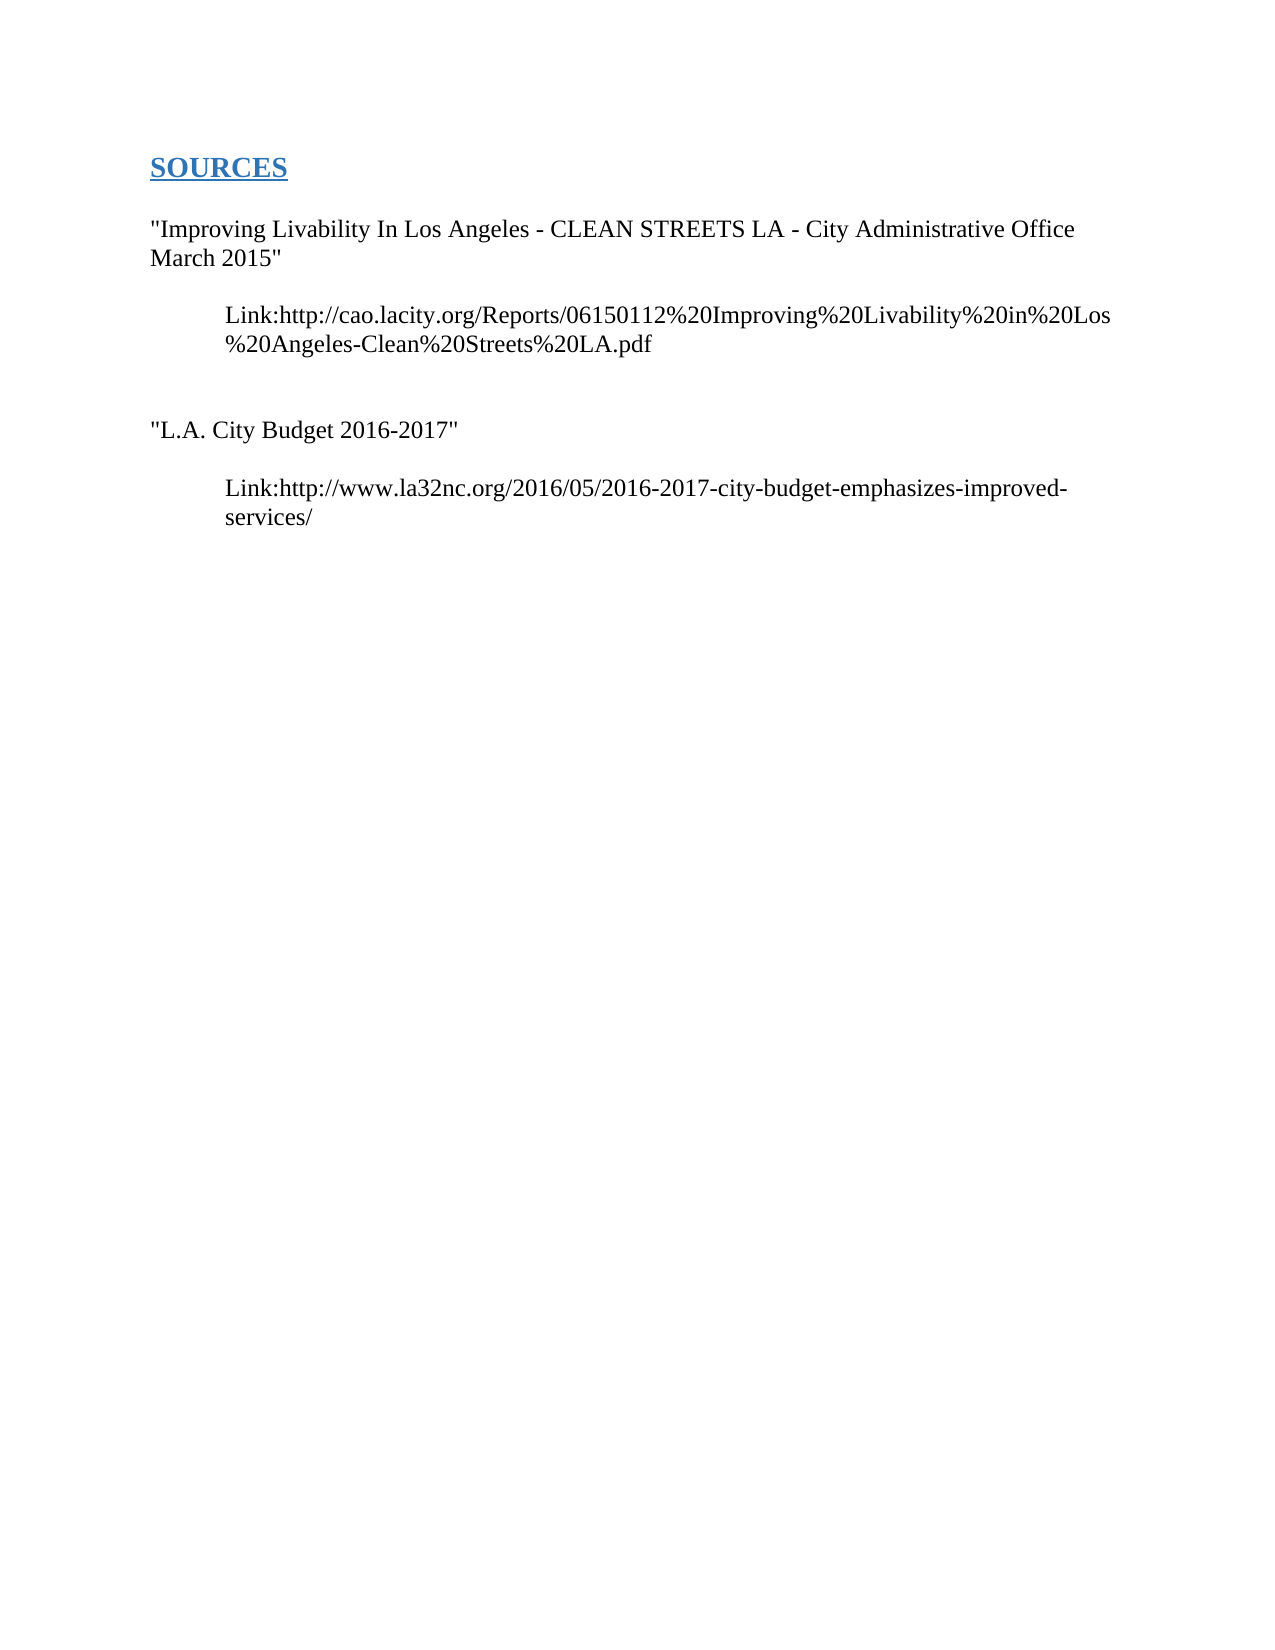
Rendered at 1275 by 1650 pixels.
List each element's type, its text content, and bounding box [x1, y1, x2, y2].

text "L.A. City Budget 2016-2017" [150, 415, 1125, 444]
text "Improving Livability In Los Angeles - CLEAN STREETS LA - City Administrative Office March 2015" [150, 214, 1125, 272]
text Link:http://www.la32nc.org/2016/05/2016-2017-city-budget-emphasizes-improved-services/ [225, 473, 1125, 530]
text Link:http://cao.lacity.org/Reports/06150112%20Improving%20Livability%20in%20Los%20Angeles-Clean%20Streets%20LA.pdf [225, 300, 1125, 358]
subtitle SOURCES [150, 150, 1125, 183]
